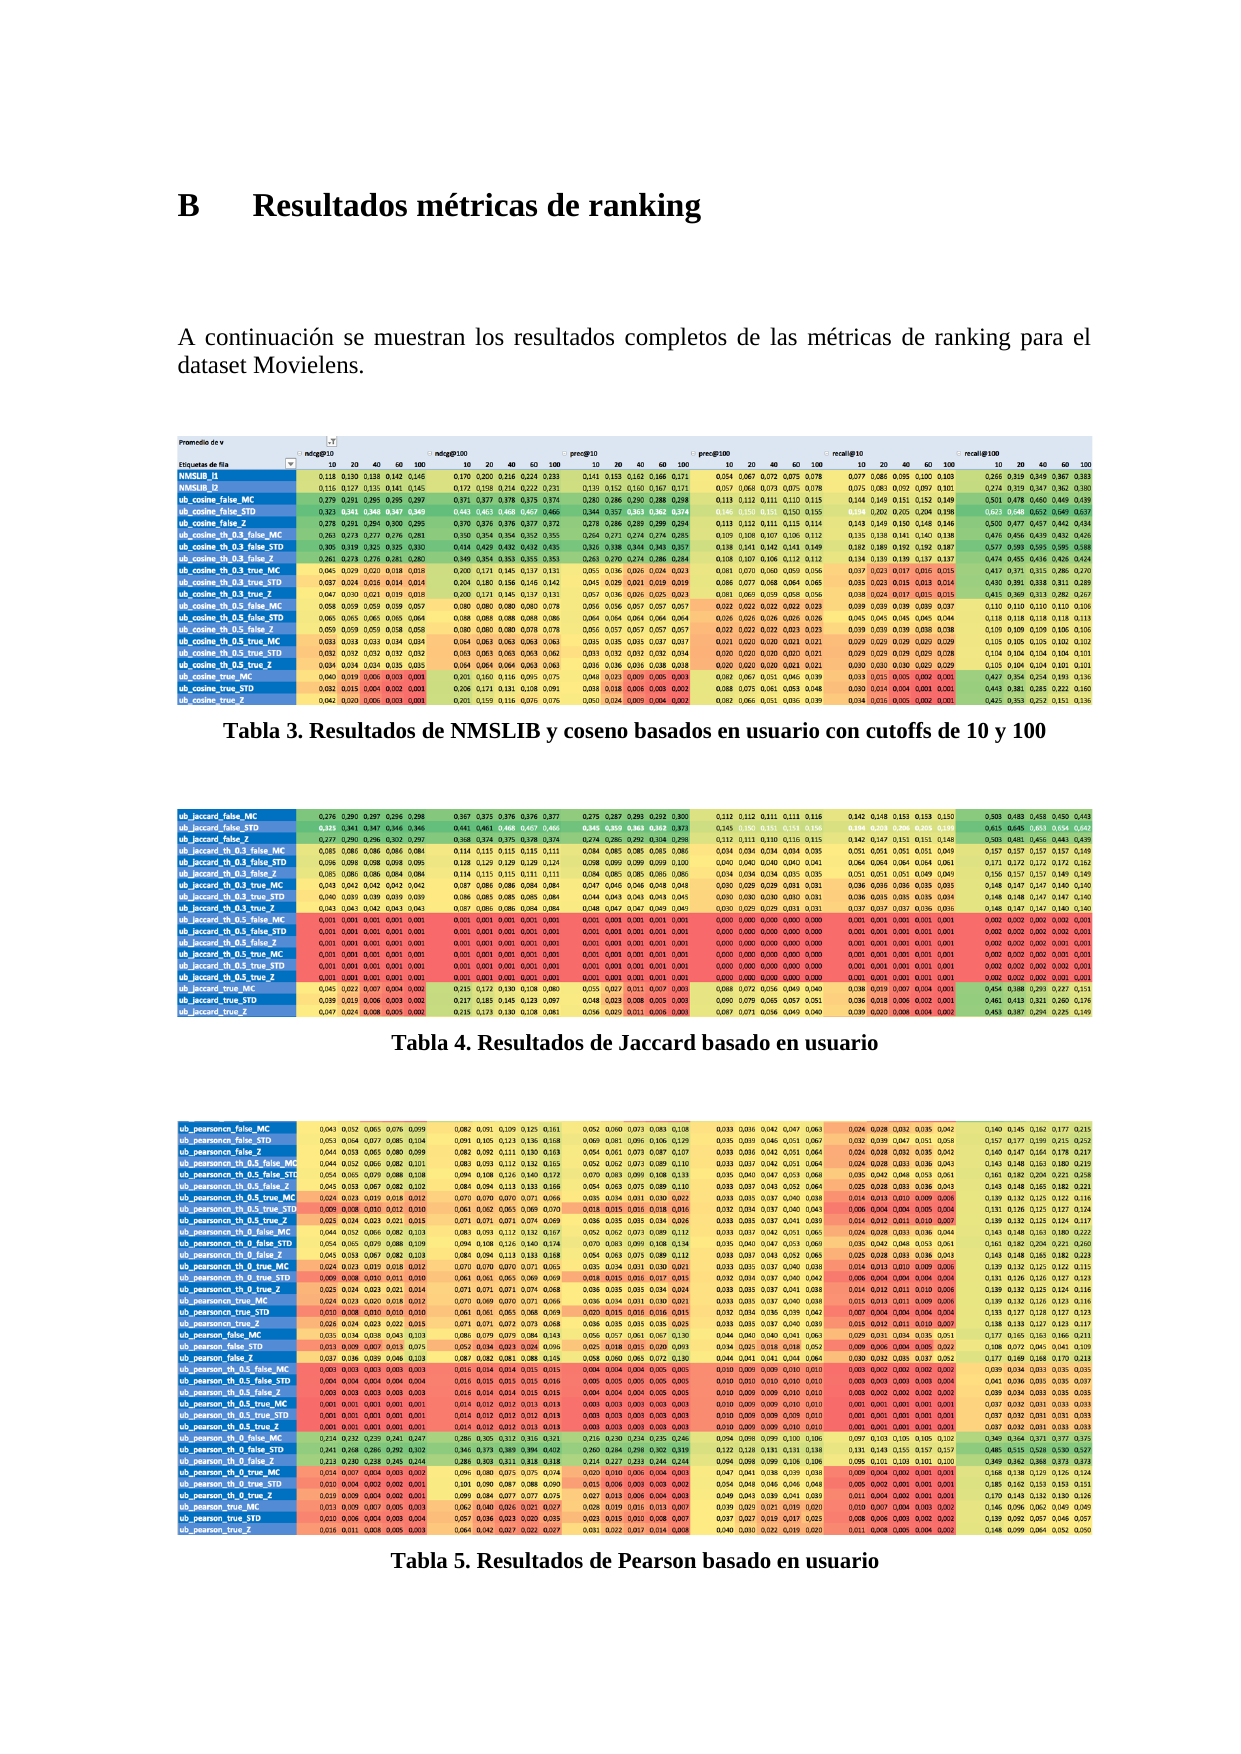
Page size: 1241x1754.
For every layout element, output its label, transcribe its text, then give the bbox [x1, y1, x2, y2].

picture [177, 809, 1093, 1017]
text Tabla 4. Resultados de Jaccard basado en usuario [177, 1029, 1092, 1055]
text A continuación se muestran los resultados completos de las métricas de ranking para el dataset Movielens. [177, 322, 1092, 379]
picture [177, 1121, 1093, 1535]
text Tabla 5. Resultados de Pearson basado en usuario [177, 1547, 1092, 1574]
subtitle Resultados métricas de ranking [177, 185, 1092, 223]
text Tabla 3. Resultados de NMSLIB y coseno basados en usuario con cutoffs de 10 y 100 [177, 717, 1092, 743]
picture [177, 436, 1093, 705]
